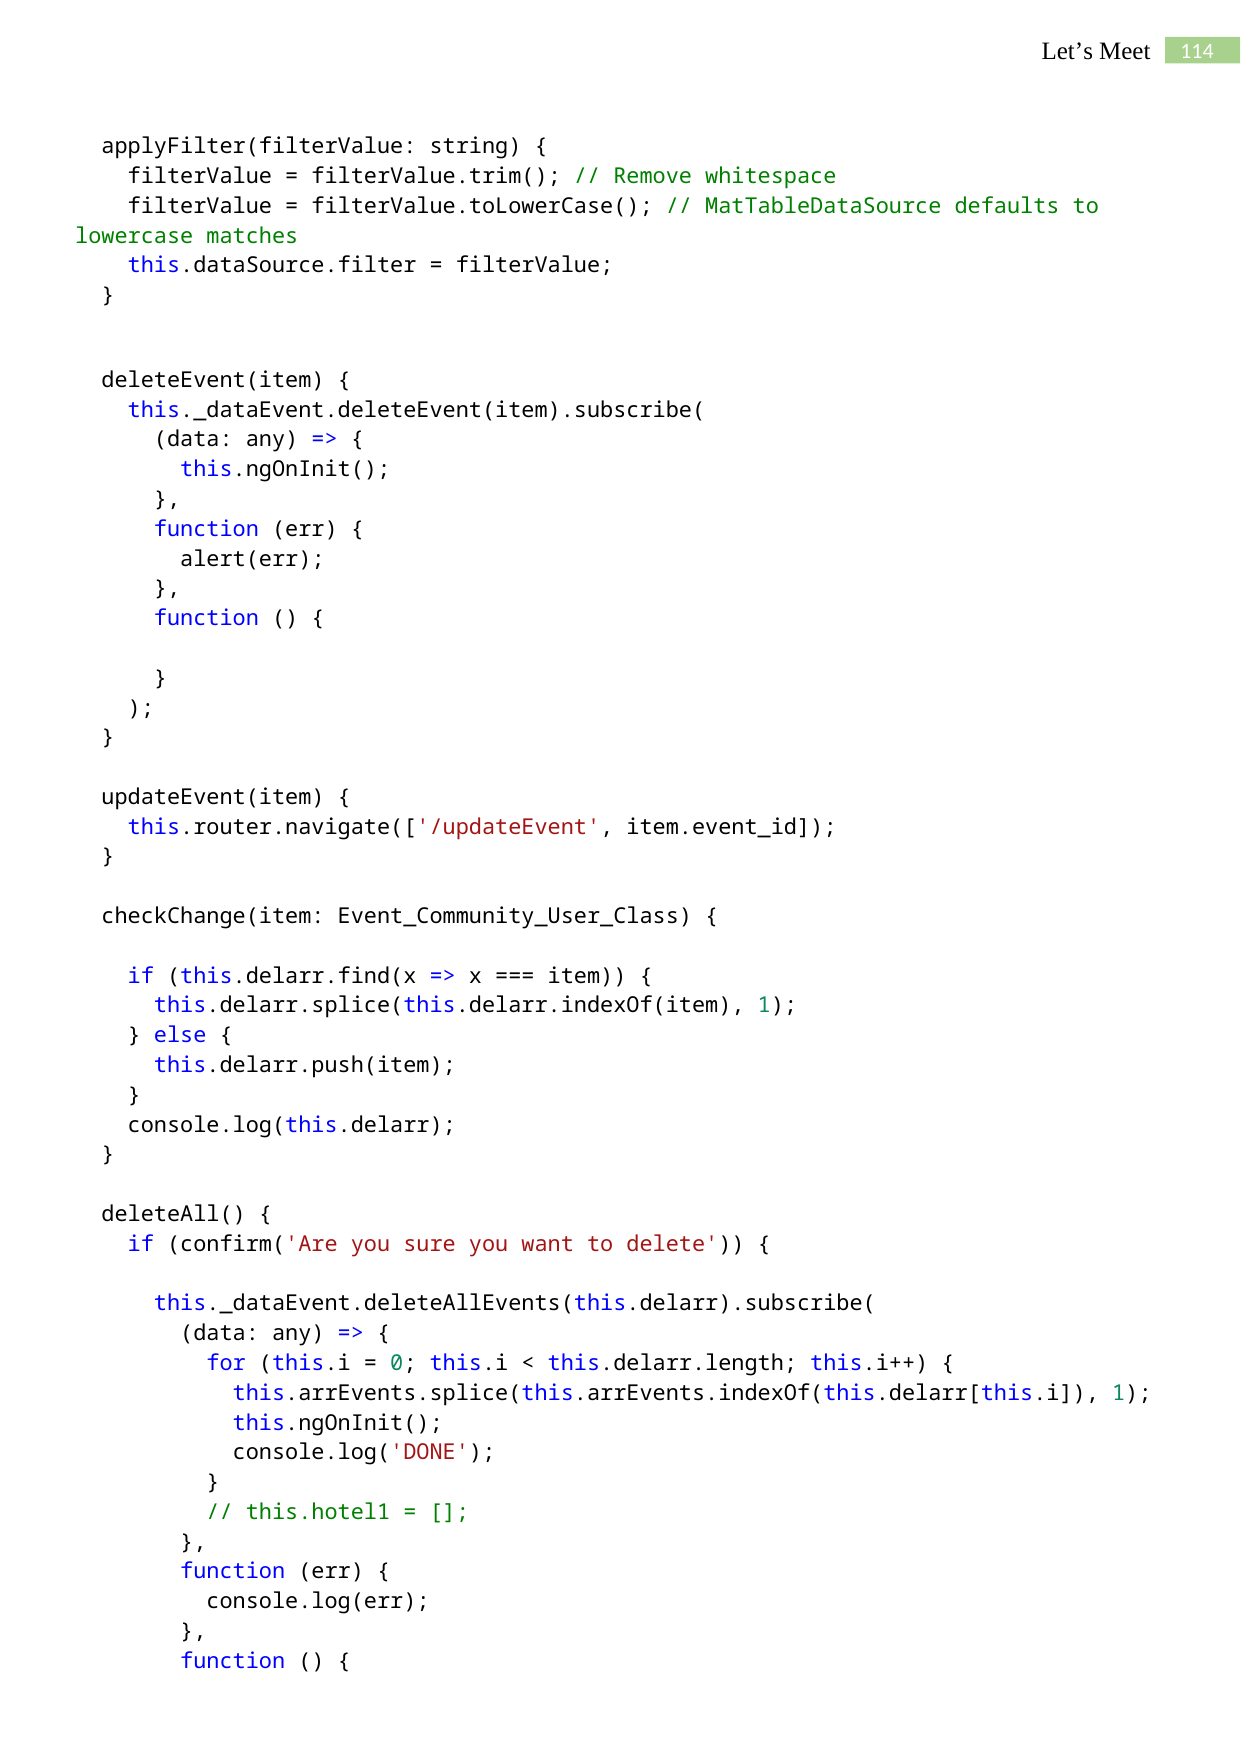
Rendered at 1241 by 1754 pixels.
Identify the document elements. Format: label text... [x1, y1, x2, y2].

text } [75, 279, 1165, 309]
text console.log(err); [75, 1585, 1165, 1615]
text this.delarr.splice(this.delarr.indexOf(item), 1); [75, 989, 1165, 1019]
text this.delarr.push(item); [75, 1049, 1165, 1079]
text } [75, 662, 1165, 691]
text this.dataSource.filter = filterValue; [75, 249, 1165, 279]
text this.ngOnInit(); [75, 1406, 1165, 1436]
text if (this.delarr.find(x => x === item)) { [75, 959, 1165, 989]
text deleteEvent(item) { [75, 364, 1165, 393]
text } [75, 1079, 1165, 1108]
text this._dataEvent.deleteEvent(item).subscribe( [75, 393, 1165, 423]
text console.log('DONE'); [75, 1436, 1165, 1466]
text }, [75, 572, 1165, 602]
text ); [75, 691, 1165, 721]
text } [75, 840, 1165, 870]
text }, [75, 1526, 1165, 1555]
text this.ngOnInit(); [75, 453, 1165, 483]
text function (err) { [75, 513, 1165, 542]
text this._dataEvent.deleteAllEvents(this.delarr).subscribe( [75, 1287, 1165, 1317]
text } [75, 1466, 1165, 1496]
text function () { [75, 1645, 1165, 1674]
text filterValue = filterValue.trim(); // Remove whitespace [75, 160, 1165, 190]
text checkChange(item: Event_Community_User_Class) { [75, 900, 1165, 930]
text if (confirm('Are you sure you want to delete')) { [75, 1228, 1165, 1257]
text function (err) { [75, 1555, 1165, 1585]
text }, [75, 483, 1165, 513]
text filterValue = filterValue.toLowerCase(); // MatTableDataSource defaults to lowercase matches [75, 190, 1165, 249]
text console.log(this.delarr); [75, 1108, 1165, 1138]
text updateEvent(item) { [75, 781, 1165, 811]
text function () { [75, 602, 1165, 632]
text (data: any) => { [75, 1317, 1165, 1347]
text deleteAll() { [75, 1198, 1165, 1228]
text for (this.i = 0; this.i < this.delarr.length; this.i++) { [75, 1347, 1165, 1377]
text (data: any) => { [75, 423, 1165, 453]
text this.arrEvents.splice(this.arrEvents.indexOf(this.delarr[this.i]), 1); [75, 1377, 1165, 1406]
text // this.hotel1 = []; [75, 1496, 1165, 1526]
text } [75, 1138, 1165, 1168]
text } [75, 721, 1165, 751]
text }, [75, 1615, 1165, 1645]
text this.router.navigate(['/updateEvent', item.event_id]); [75, 811, 1165, 840]
text alert(err); [75, 542, 1165, 572]
text } else { [75, 1019, 1165, 1049]
text applyFilter(filterValue: string) { [75, 130, 1165, 160]
